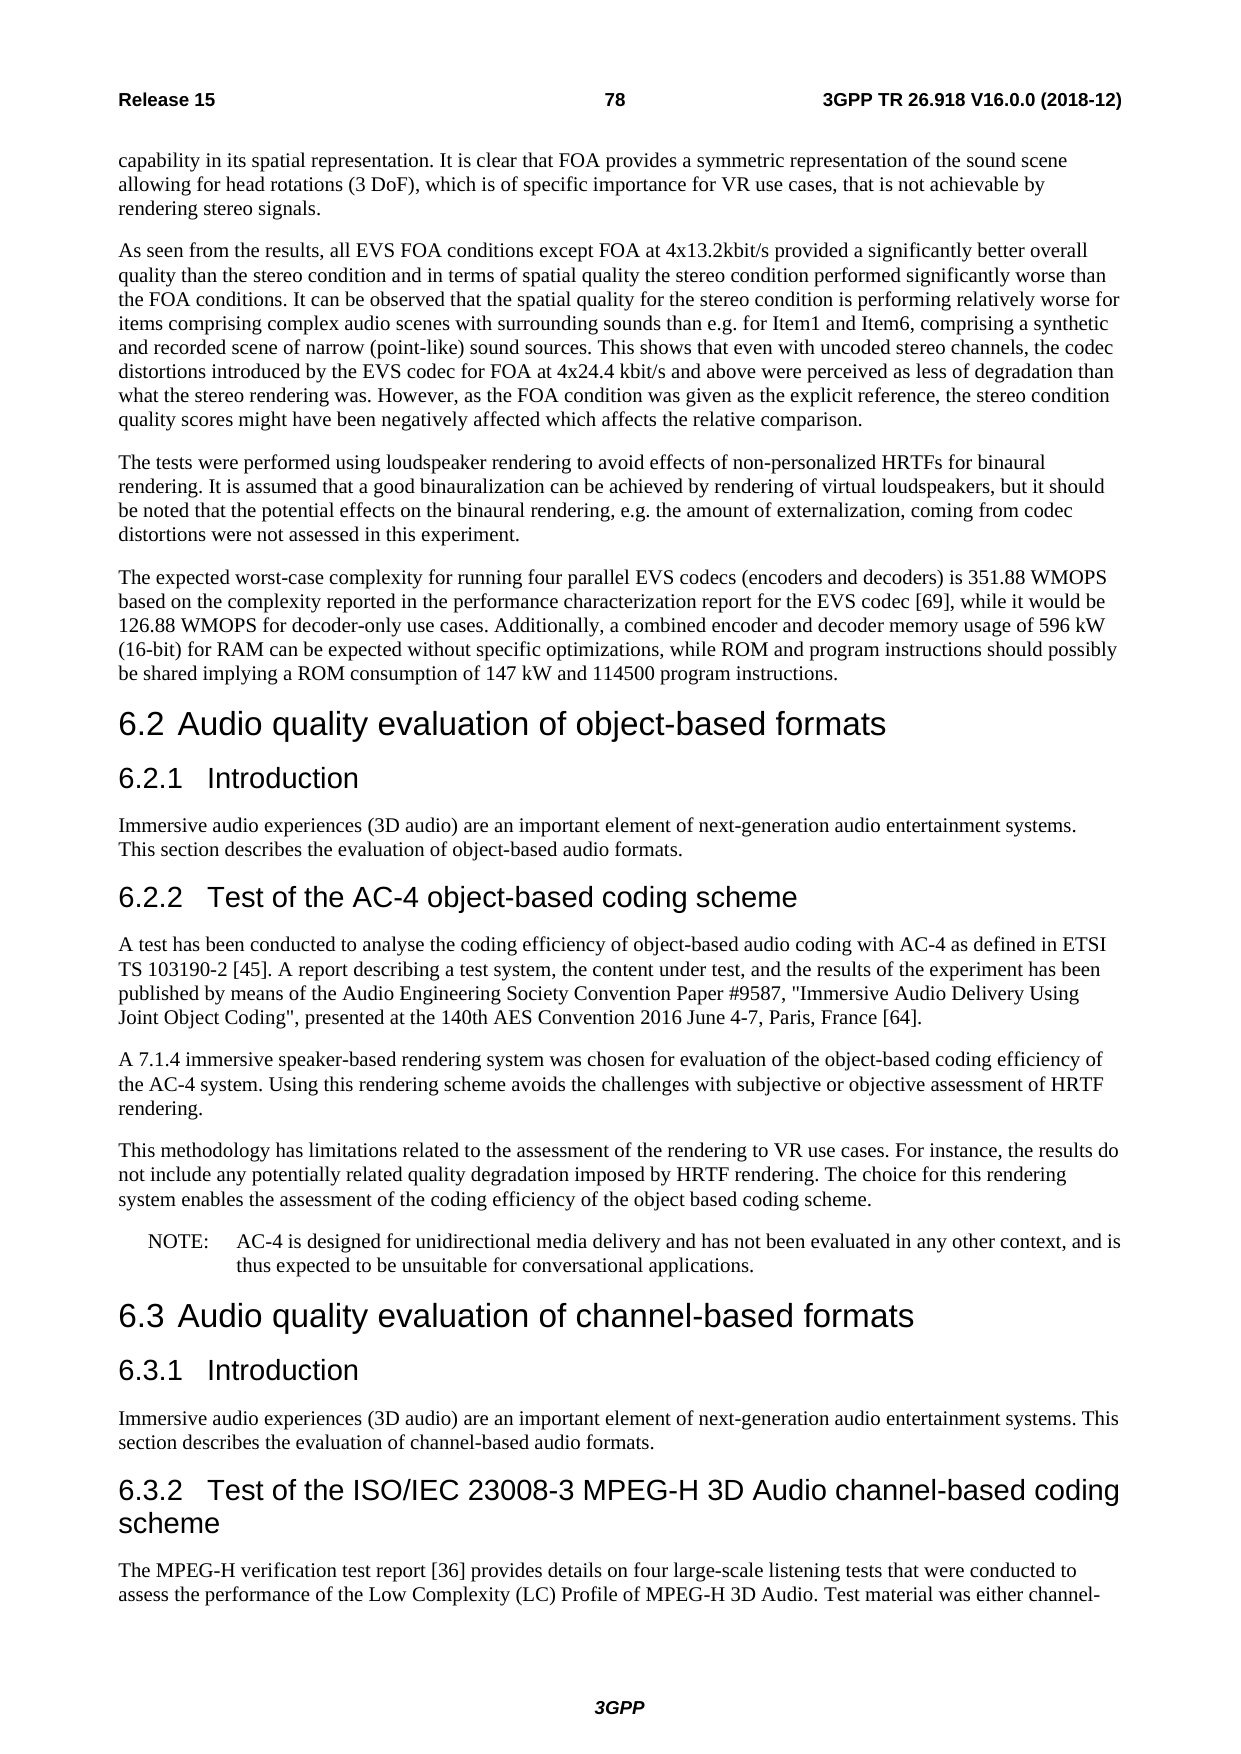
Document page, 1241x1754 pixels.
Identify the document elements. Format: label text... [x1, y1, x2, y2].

text As seen from the results, all EVS FOA conditions except FOA at 4x13.2kbit/s provided a significantly better overall quality than the stereo condition and in terms of spatial quality the stereo condition performed significantly worse than the FOA conditions. It can be observed that the spatial quality for the stereo condition is performing relatively worse for items comprising complex audio scenes with surrounding sounds than e.g. for Item1 and Item6, comprising a synthetic and recorded scene of narrow (point-like) sound sources. This shows that even with uncoded stereo channels, the codec distortions introduced by the EVS codec for FOA at 4x24.4 kbit/s and above were perceived as less of degradation than what the stereo rendering was. However, as the FOA condition was given as the explicit reference, the stereo condition quality scores might have been negatively affected which affects the relative comparison. [118, 238, 1122, 431]
text Immersive audio experiences (3D audio) are an important element of next-generation audio entertainment systems. This section describes the evaluation of channel-based audio formats. [118, 1406, 1122, 1454]
subtitle 6.2 Audio quality evaluation of object-based formats [118, 704, 1122, 742]
text NOTE: AC-4 is designed for unidirectional media delivery and has not been evaluated in any other context, and is thus expected to be unsuitable for conversational applications. [148, 1229, 1122, 1277]
text A 7.1.4 immersive speaker-based rendering system was chosen for evaluation of the object-based coding efficiency of the AC-4 system. Using this rendering scheme avoids the challenges with subjective or objective assessment of HRTF rendering. [118, 1047, 1122, 1119]
text This methodology has limitations related to the assessment of the rendering to VR use cases. For instance, the results do not include any potentially related quality degradation imposed by HRTF rendering. The choice for this rendering system enables the assessment of the coding efficiency of the object based coding scheme. [118, 1138, 1122, 1211]
text The tests were performed using loudspeaker rendering to avoid effects of non-personalized HRTFs for binaural rendering. It is assumed that a good binauralization can be achieved by rendering of virtual loudspeakers, but it should be noted that the potential effects on the binaural rendering, e.g. the amount of externalization, coming from codec distortions were not assessed in this experiment. [118, 450, 1122, 546]
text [118, 147, 1122, 220]
text The expected worst-case complexity for running four parallel EVS codecs (encoders and decoders) is 351.88 WMOPS based on the complexity reported in the performance characterization report for the EVS codec [69], while it would be 126.88 WMOPS for decoder-only use cases. Additionally, a combined encoder and decoder memory usage of 596 kW (16-bit) for RAM can be expected without specific optimizations, while ROM and program instructions should possibly be shared implying a ROM consumption of 147 kW and 114500 program instructions. [118, 565, 1122, 685]
subtitle 6.2.2 Test of the AC-4 object-based coding scheme [118, 880, 1122, 914]
text A test has been conducted to analyse the coding efficiency of object-based audio coding with AC-4 as defined in ETSI TS 103190-2 [45]. A report describing a test system, the content under test, and the results of the experiment has been published by means of the Audio Engineering Society Convention Paper #9587, "Immersive Audio Delivery Using Joint Object Coding", presented at the 140th AES Convention 2016 June 4-7, Paris, France [64]. [118, 932, 1122, 1029]
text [118, 1558, 1122, 1606]
subtitle 6.2.1 Introduction [118, 761, 1122, 794]
text Immersive audio experiences (3D audio) are an important element of next-generation audio entertainment systems. This section describes the evaluation of object-based audio formats. [118, 813, 1122, 861]
subtitle 6.3 Audio quality evaluation of channel-based formats [118, 1296, 1122, 1334]
subtitle 6.3.2 Test of the ISO/IEC 23008-3 MPEG-H 3D Audio channel-based coding scheme [118, 1472, 1122, 1539]
subtitle 6.3.1 Introduction [118, 1353, 1122, 1387]
